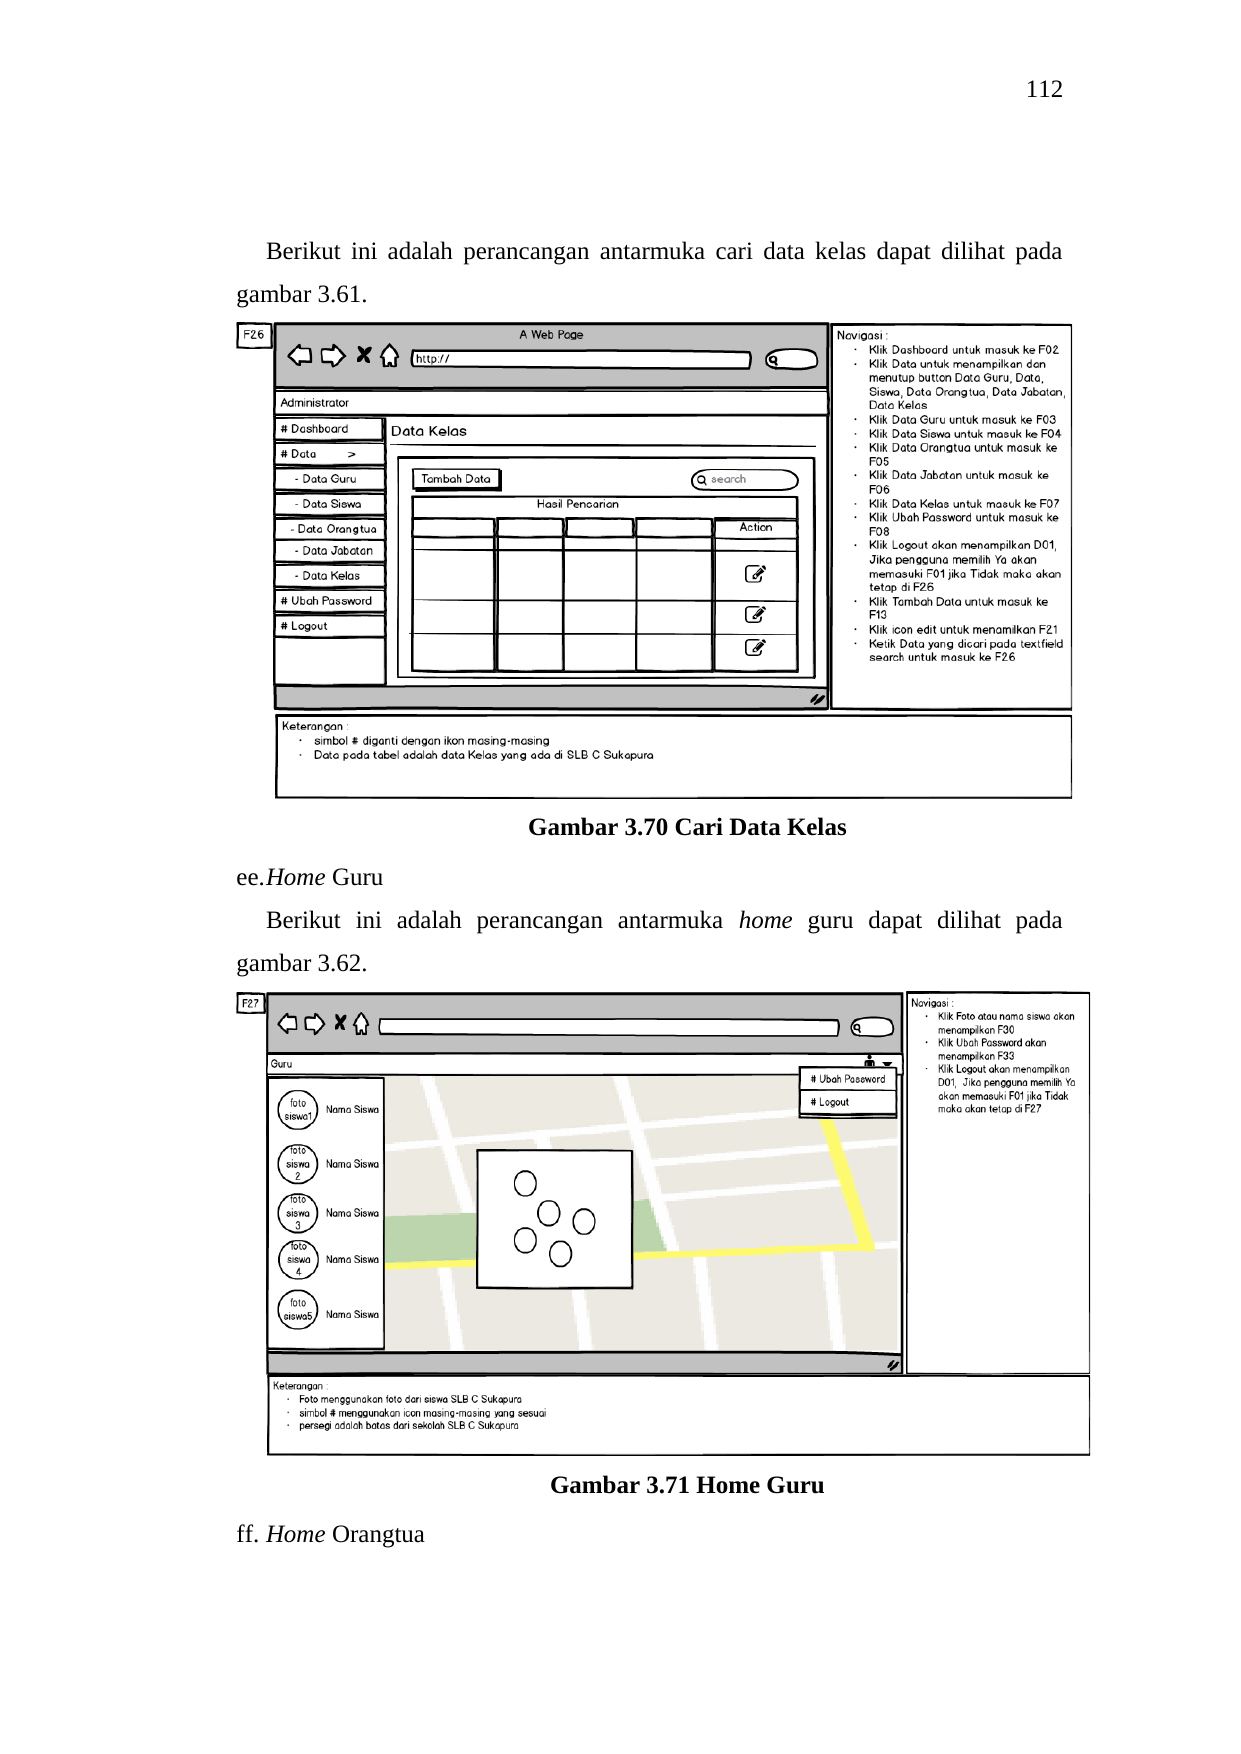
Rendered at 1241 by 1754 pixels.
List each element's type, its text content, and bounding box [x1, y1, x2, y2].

list Home Orangtua [236, 1519, 1063, 1548]
list Home Guru [236, 862, 1063, 891]
picture [236, 991, 1091, 1456]
text Berikut ini adalah perancangan antarmuka home guru dapat dilihat pada gambar 3.62. [236, 905, 1063, 977]
picture [236, 322, 1073, 799]
text Berikut ini adalah perancangan antarmuka cari data kelas dapat dilihat pada gambar 3.61. [236, 236, 1063, 308]
